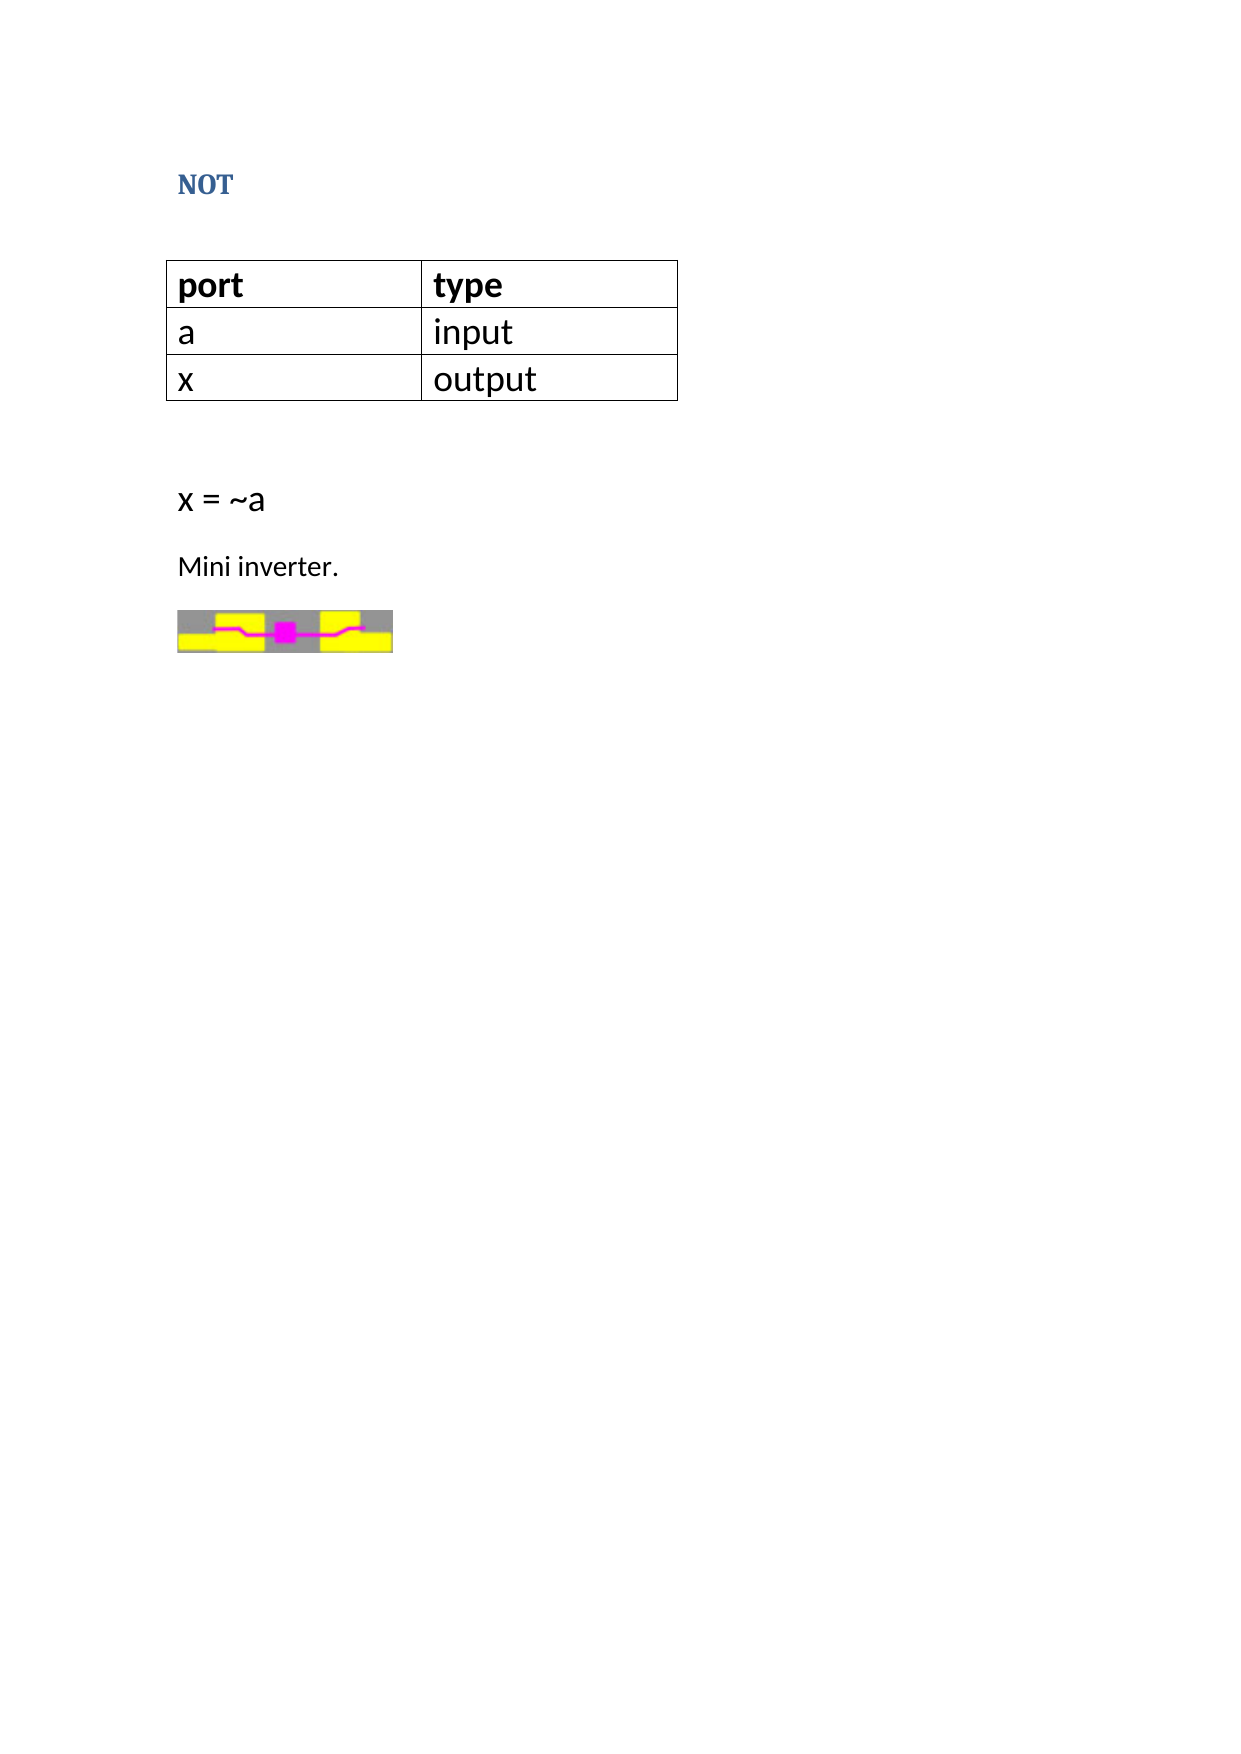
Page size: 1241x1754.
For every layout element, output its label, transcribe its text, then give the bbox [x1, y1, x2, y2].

table_header type [422, 261, 677, 307]
table_cell input [422, 308, 677, 353]
text x = ~a [177, 475, 1152, 521]
table_cell x [167, 355, 421, 400]
picture [177, 610, 393, 653]
table_cell output [422, 355, 677, 400]
subtitle NOT [177, 168, 1152, 202]
table_header port [167, 261, 421, 307]
text Mini inverter. [177, 548, 1152, 584]
table_cell a [167, 308, 421, 353]
